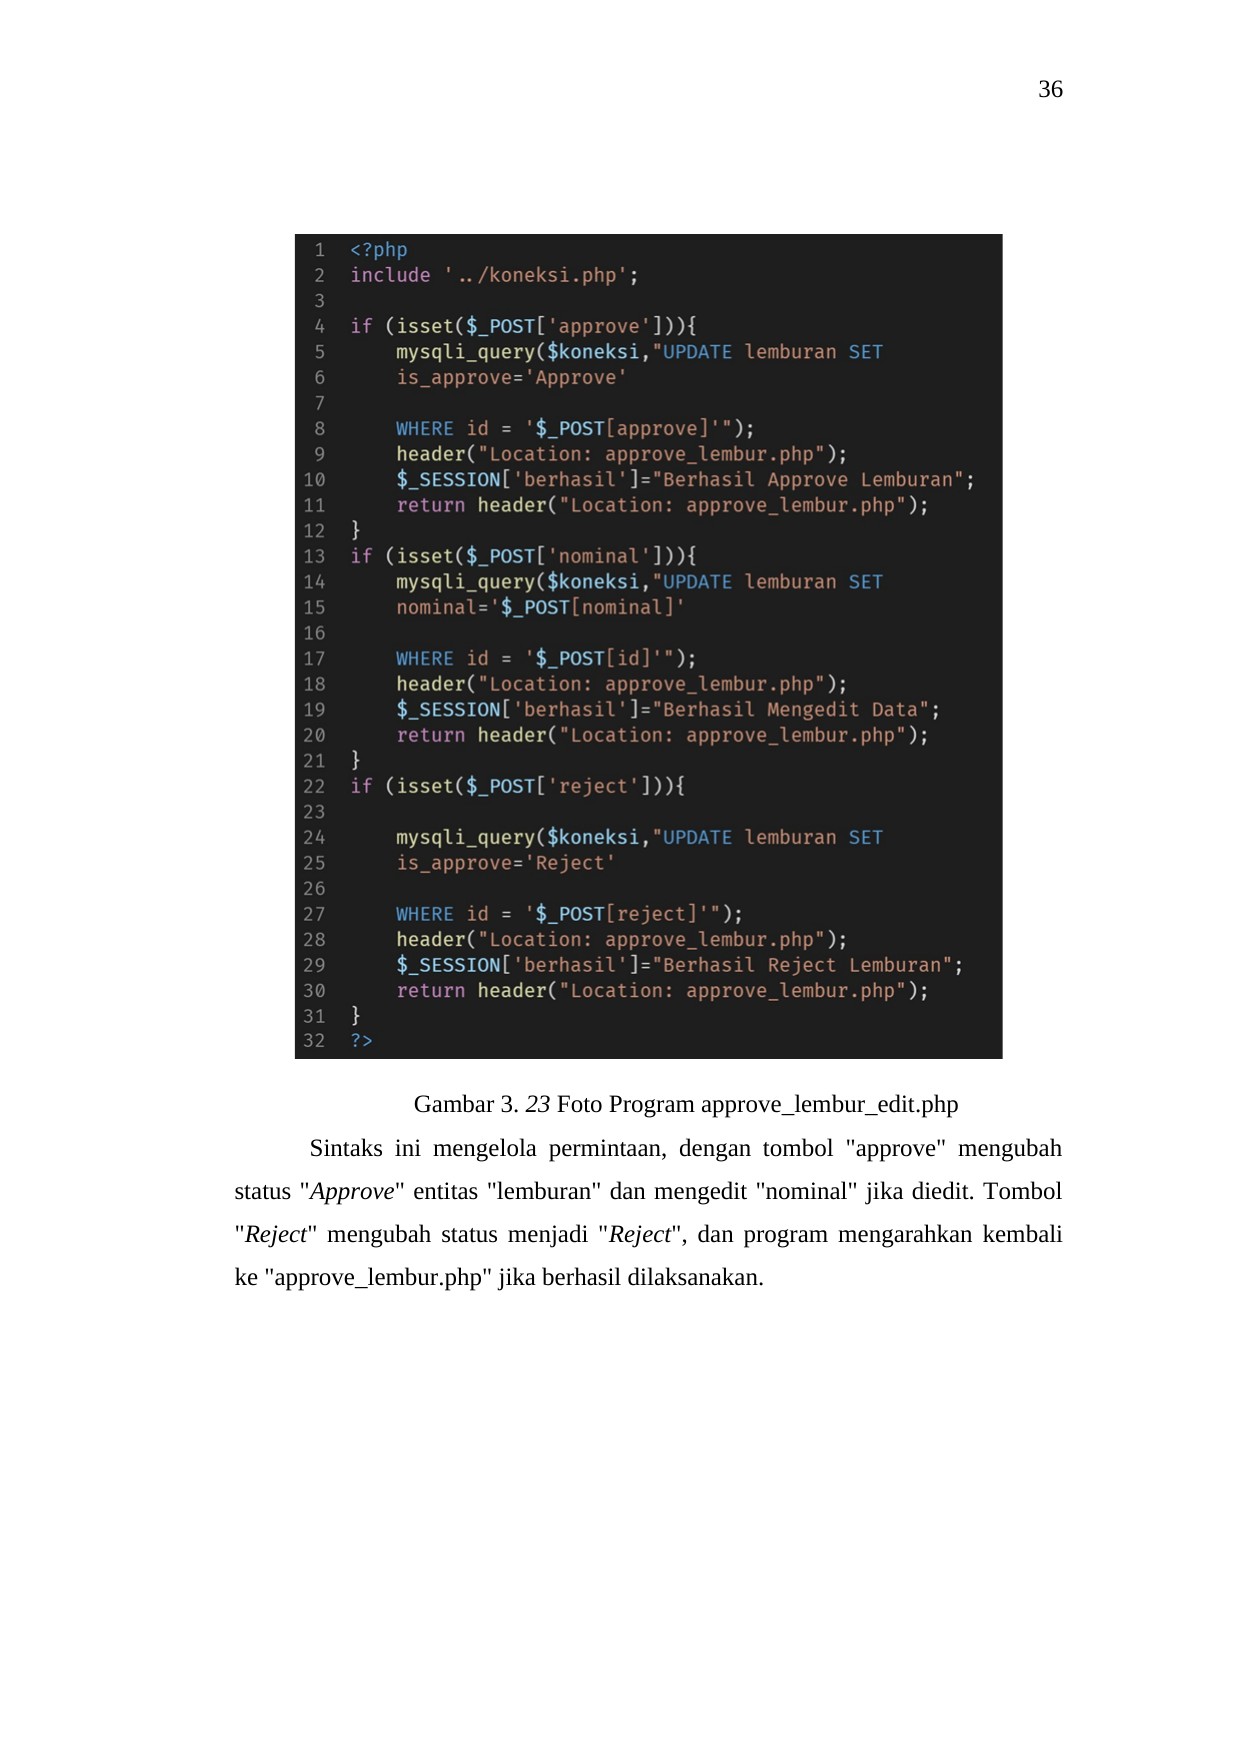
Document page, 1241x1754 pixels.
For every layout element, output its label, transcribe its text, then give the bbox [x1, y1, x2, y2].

text Gambar 3. 23 Foto Program approve_lembur_edit.php [234, 1089, 1063, 1118]
picture [294, 234, 1003, 1059]
text Sintaks ini mengelola permintaan, dengan tombol "approve" mengubah status "Approve" entitas "lemburan" dan mengedit "nominal" jika diedit. Tombol "Reject" mengubah status menjadi "Reject", dan program mengarahkan kembali ke "approve_lembur.php" jika berhasil dilaksanakan. [234, 1133, 1063, 1291]
